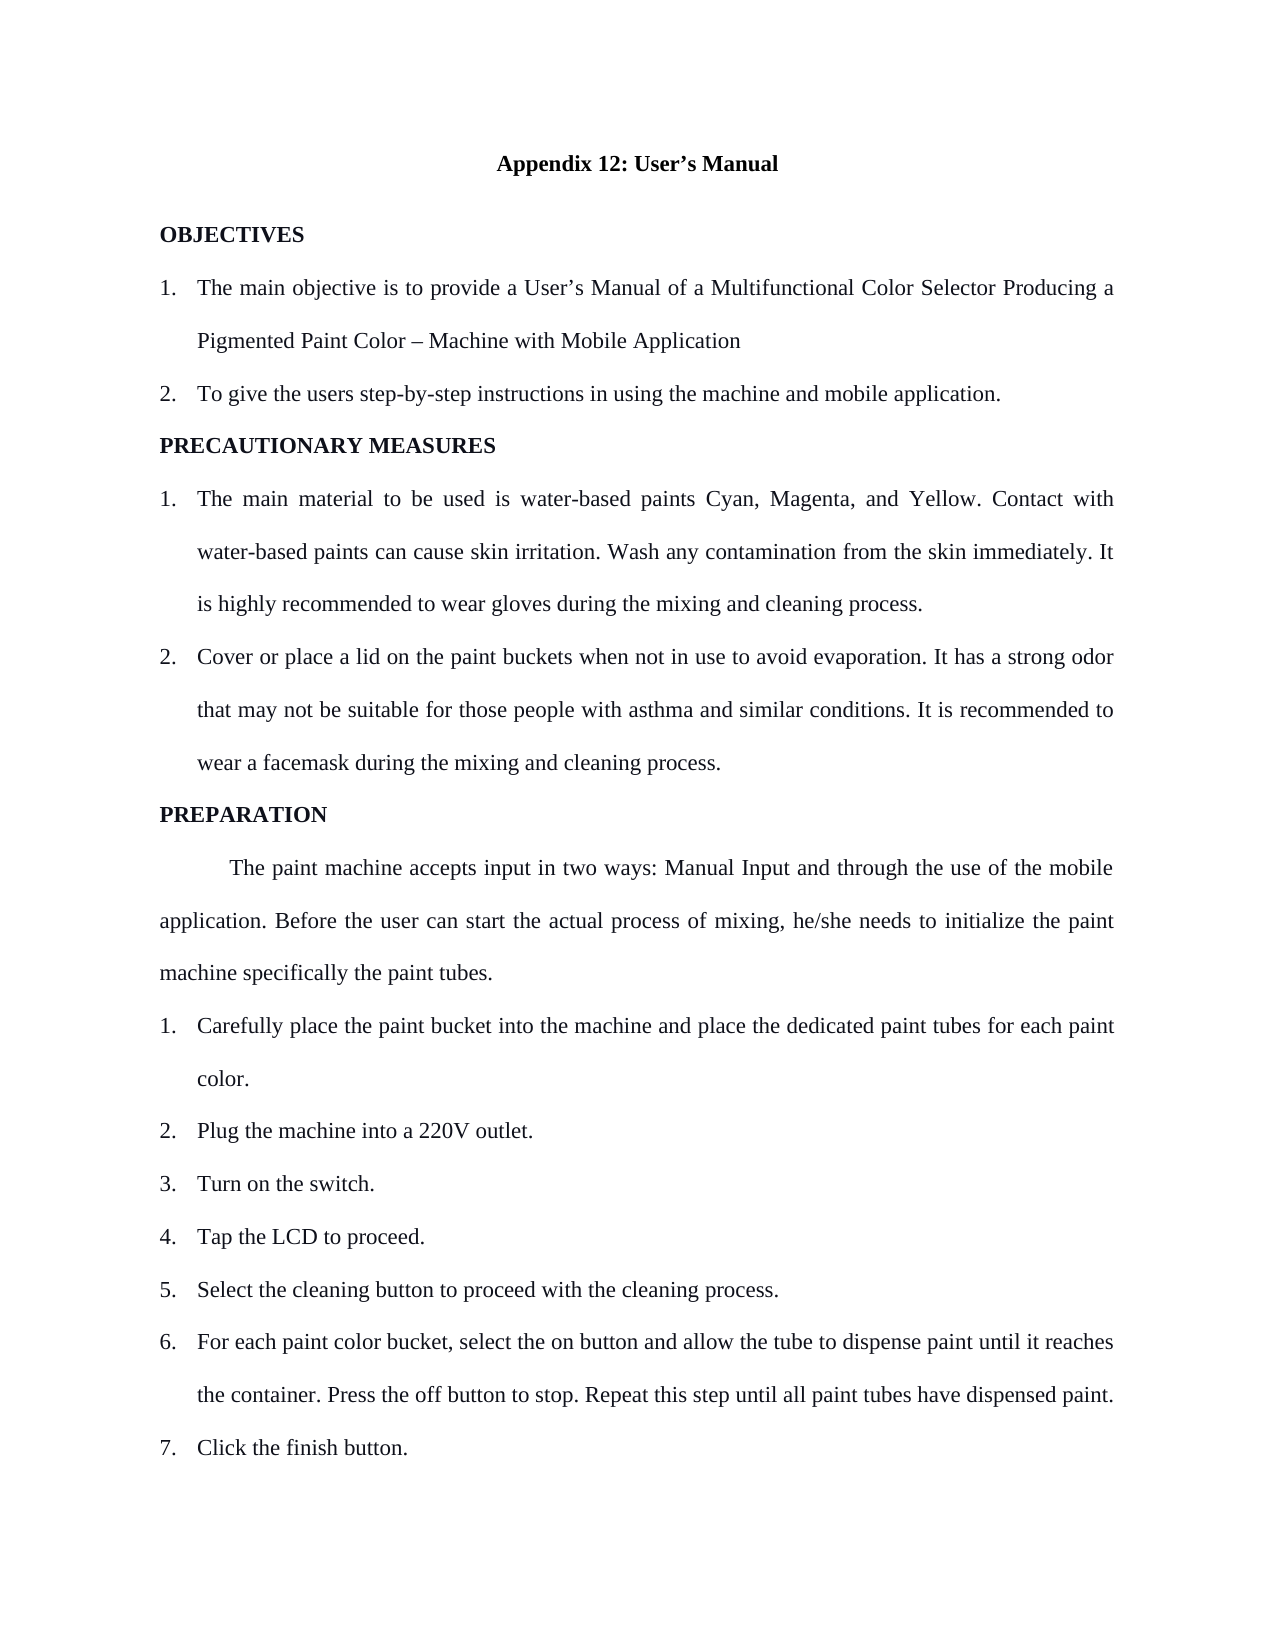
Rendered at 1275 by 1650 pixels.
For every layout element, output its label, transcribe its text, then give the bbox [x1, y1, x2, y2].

text OBJECTIVES [159, 221, 1116, 248]
list The main objective is to provide a User’s Manual of a Multifunctional Color Selector Producing a Pigmented Paint Color – Machine with Mobile Application [159, 274, 1116, 353]
list Cover or place a lid on the paint buckets when not in use to avoid evaporation. It has a strong odor that may not be suitable for those people with asthma and similar conditions. It is recommended to wear a facemask during the mixing and cleaning process. [159, 643, 1116, 775]
list Select the cleaning button to proceed with the cleaning process. [159, 1276, 1116, 1302]
text PREPARATION [159, 801, 1116, 828]
text The paint machine accepts input in two ways: Manual Input and through the use of the mobile application. Before the user can start the actual process of mixing, he/she needs to initialize the paint machine specifically the paint tubes. [159, 854, 1116, 986]
text Appendix 12: User’s Manual [150, 150, 1125, 176]
list Turn on the switch. [159, 1170, 1116, 1197]
text PRECAUTIONARY MEASURES [159, 432, 1116, 459]
list Tap the LCD to proceed. [159, 1223, 1116, 1249]
list Plug the machine into a 220V outlet. [159, 1117, 1116, 1144]
list Click the finish button. [159, 1434, 1116, 1460]
list The main material to be used is water-based paints Cyan, Magenta, and Yellow. Contact with water-based paints can cause skin irritation. Wash any contamination from the skin immediately. It is highly recommended to wear gloves during the mixing and cleaning process. [159, 485, 1116, 617]
list For each paint color bucket, select the on button and allow the tube to dispense paint until it reaches the container. Press the off button to stop. Repeat this step until all paint tubes have dispensed paint. [159, 1328, 1116, 1407]
list To give the users step-by-step instructions in using the machine and mobile application. [159, 379, 1116, 406]
list Carefully place the paint bucket into the machine and place the dedicated paint tubes for each paint color. [159, 1012, 1116, 1091]
